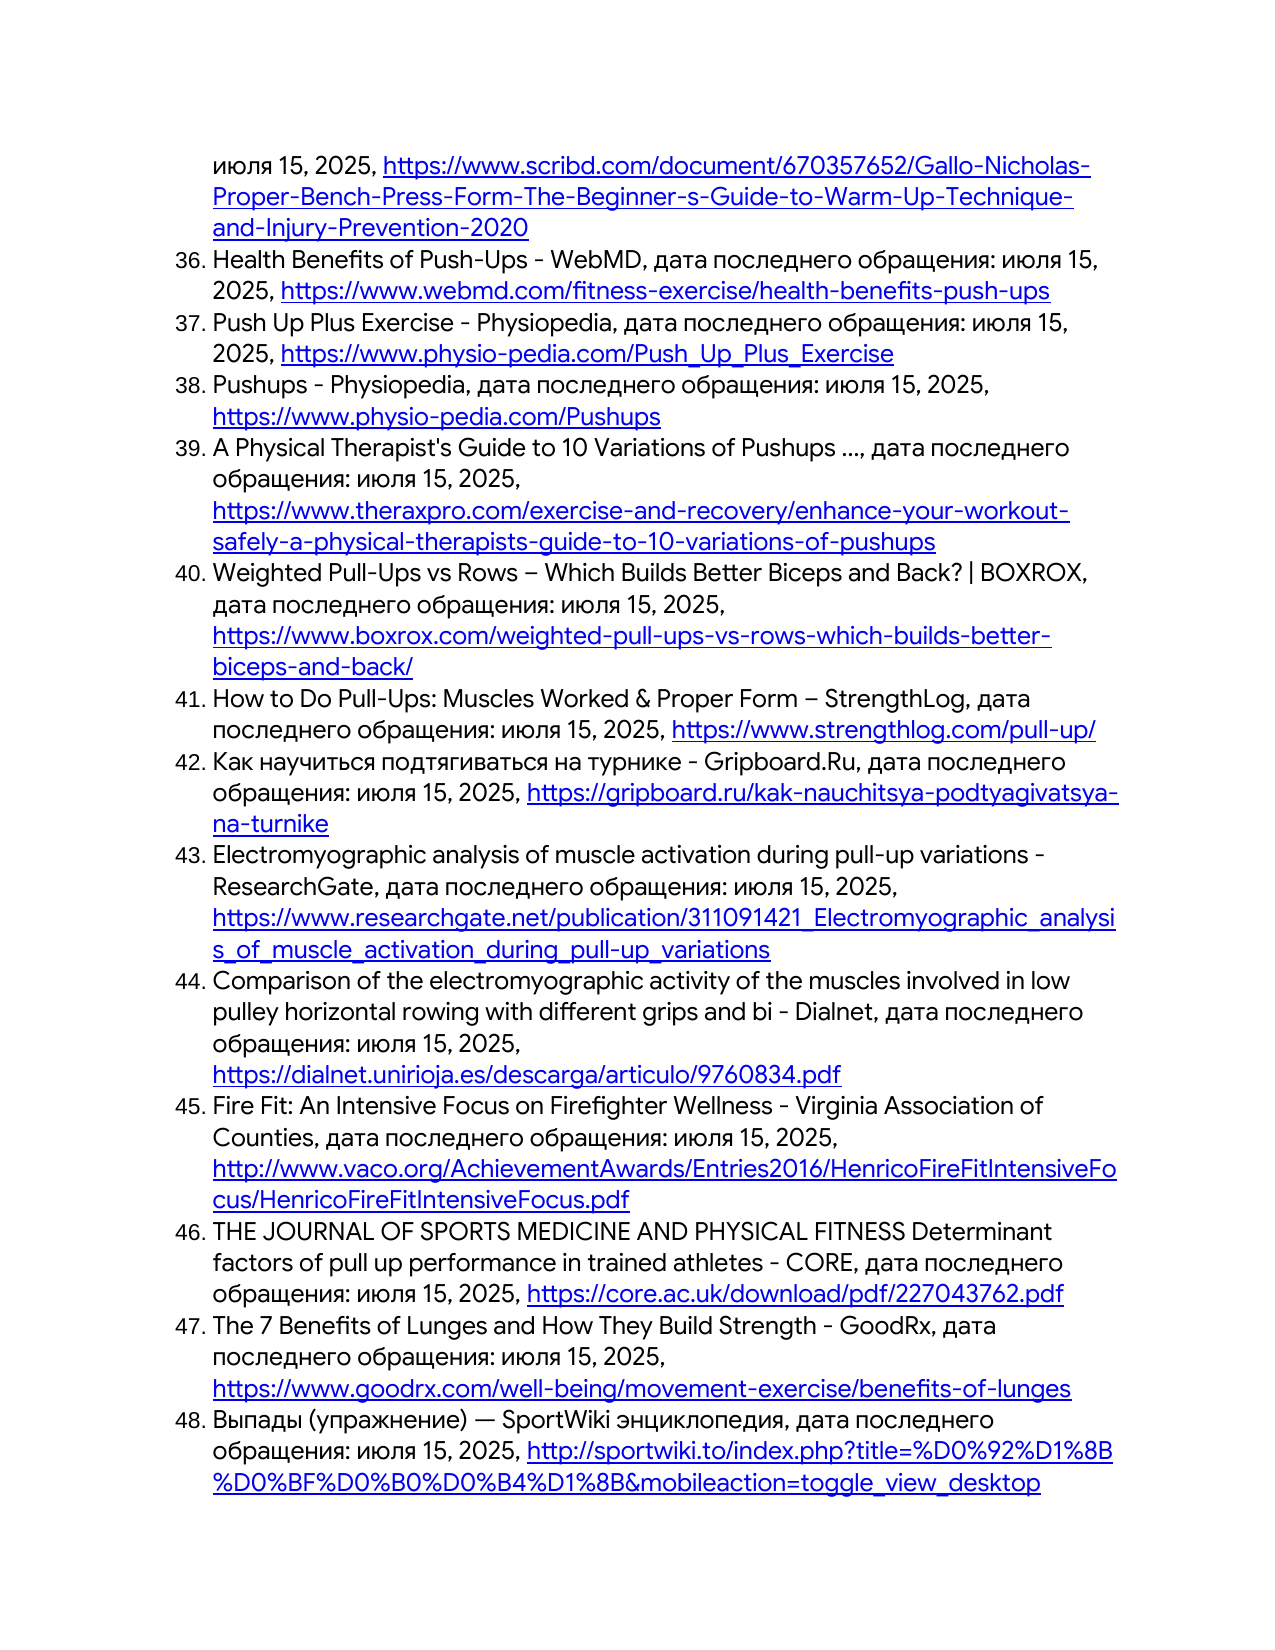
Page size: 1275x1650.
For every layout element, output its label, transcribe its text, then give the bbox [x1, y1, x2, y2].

list Push Up Plus Exercise - Physiopedia, дата последнего обращения: июля 15, 2025, https://www.physio-pedia.com/Push_Up_Plus_Exercise [175, 307, 1125, 369]
list Выпады (упражнение) — SportWiki энциклопедия, дата последнего обращения: июля 15, 2025, http://sportwiki.to/index.php?title=%D0%92%D1%8B%D0%BF%D0%B0%D0%B4%D1%8B&mobileaction=toggle_view_desktop [175, 1404, 1125, 1498]
list Weighted Pull-Ups vs Rows – Which Builds Better Biceps and Back? | BOXROX, дата последнего обращения: июля 15, 2025, https://www.boxrox.com/weighted-pull-ups-vs-rows-which-builds-better-biceps-and-back/ [175, 558, 1125, 683]
list Fire Fit: An Intensive Focus on Firefighter Wellness - Virginia Association of Counties, дата последнего обращения: июля 15, 2025, http://www.vaco.org/AchievementAwards/Entries2016/HenricoFireFitIntensiveFocus/HenricoFireFitIntensiveFocus.pdf [175, 1091, 1125, 1216]
list Comparison of the electromyographic activity of the muscles involved in low pulley horizontal rowing with different grips and bi - Dialnet, дата последнего обращения: июля 15, 2025, https://dialnet.unirioja.es/descarga/articulo/9760834.pdf [175, 965, 1125, 1091]
list Pushups - Physiopedia, дата последнего обращения: июля 15, 2025, https://www.physio-pedia.com/Pushups [175, 369, 1125, 432]
list Health Benefits of Push-Ups - WebMD, дата последнего обращения: июля 15, 2025, https://www.webmd.com/fitness-exercise/health-benefits-push-ups [175, 244, 1125, 307]
list THE JOURNAL OF SPORTS MEDICINE AND PHYSICAL FITNESS Determinant factors of pull up performance in trained athletes - CORE, дата последнего обращения: июля 15, 2025, https://core.ac.uk/download/pdf/227043762.pdf [175, 1216, 1125, 1310]
list Как научиться подтягиваться на турнике - Gripboard.Ru, дата последнего обращения: июля 15, 2025, https://gripboard.ru/kak-nauchitsya-podtyagivatsya-na-turnike [175, 746, 1125, 840]
list Electromyographic analysis of muscle activation during pull-up variations - ResearchGate, дата последнего обращения: июля 15, 2025, https://www.researchgate.net/publication/311091421_Electromyographic_analysis_of_muscle_activation_during_pull-up_variations [175, 840, 1125, 965]
list The 7 Benefits of Lunges and How They Build Strength - GoodRx, дата последнего обращения: июля 15, 2025, https://www.goodrx.com/well-being/movement-exercise/benefits-of-lunges [175, 1310, 1125, 1404]
list How to Do Pull-Ups: Muscles Worked & Proper Form – StrengthLog, дата последнего обращения: июля 15, 2025, https://www.strengthlog.com/pull-up/ [175, 683, 1125, 746]
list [175, 150, 1125, 244]
list A Physical Therapist's Guide to 10 Variations of Pushups ..., дата последнего обращения: июля 15, 2025, https://www.theraxpro.com/exercise-and-recovery/enhance-your-workout-safely-a-physical-therapists-guide-to-10-variations-of-pushups [175, 432, 1125, 558]
